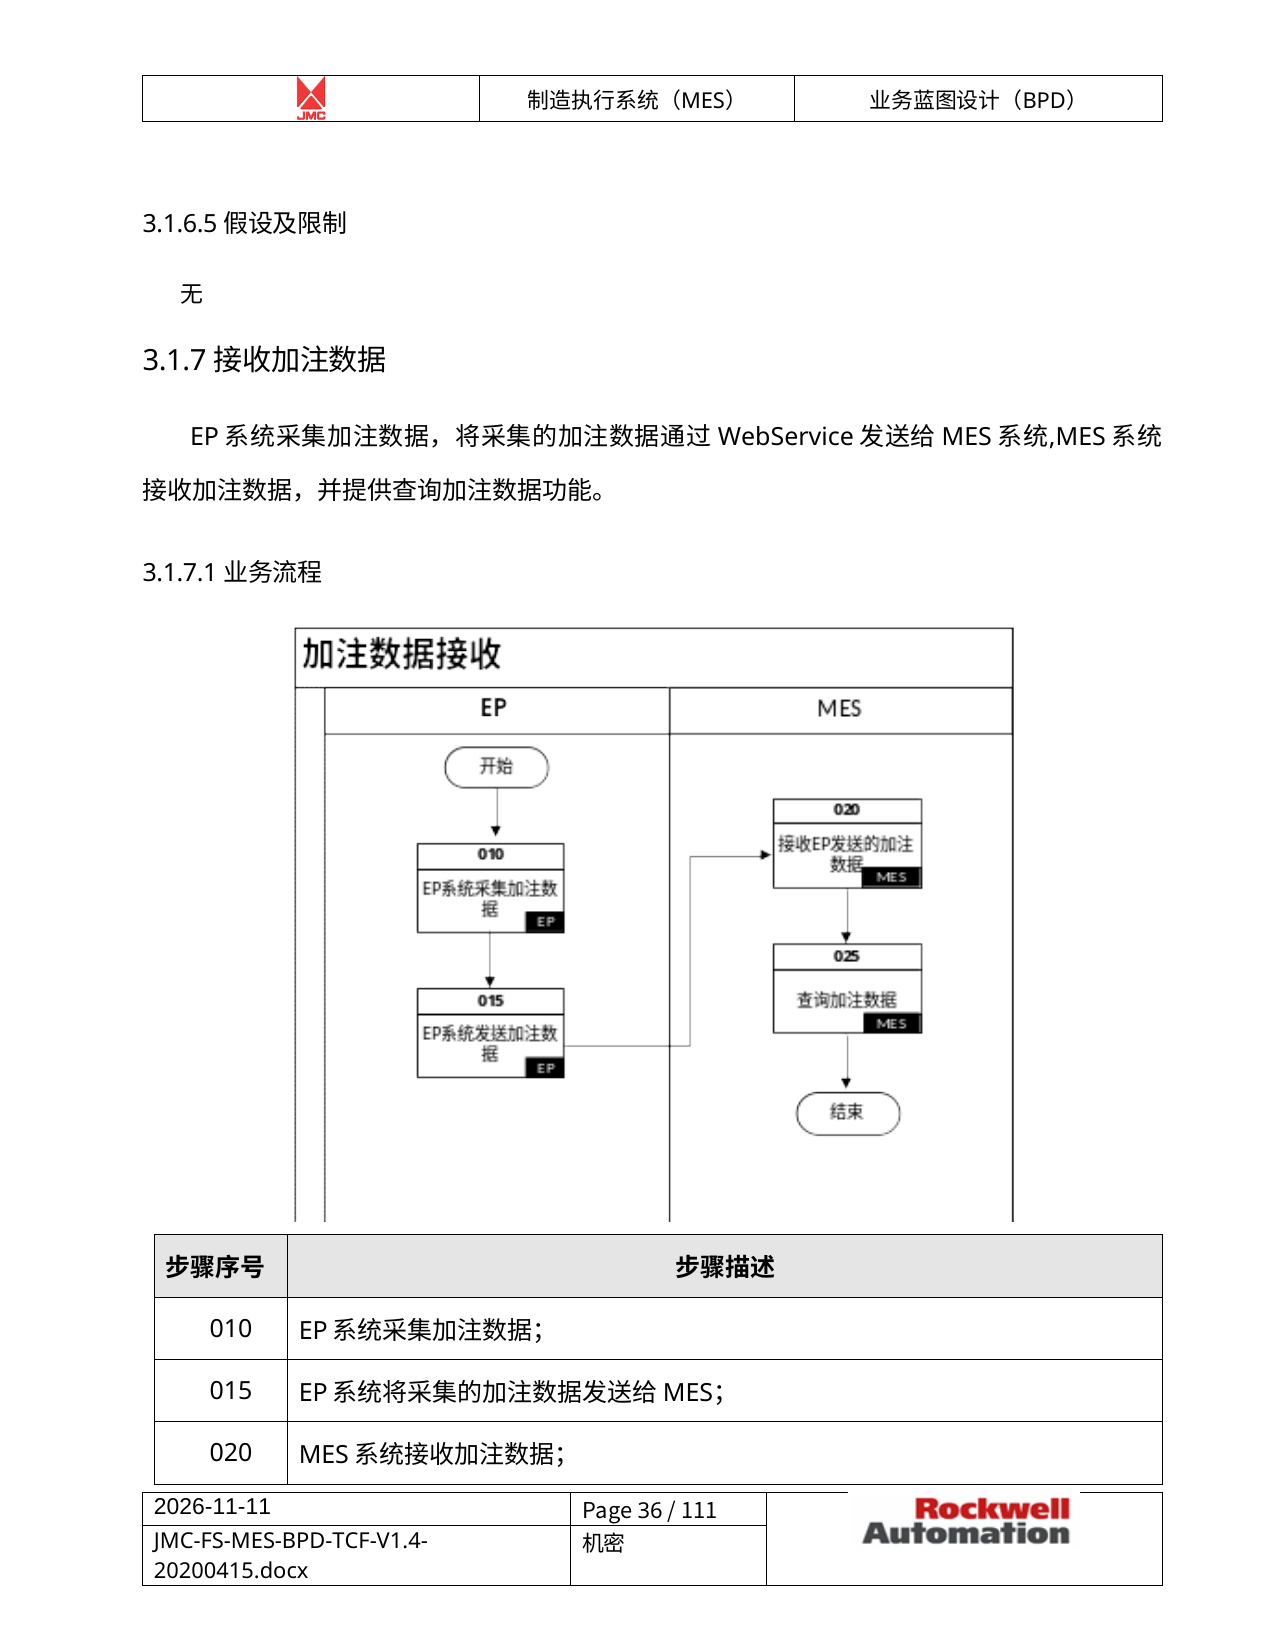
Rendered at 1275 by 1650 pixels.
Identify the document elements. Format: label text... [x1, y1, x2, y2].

text 无 [180, 276, 1162, 309]
table_cell 020 [155, 1422, 287, 1483]
table_header 步骤序号 [155, 1235, 287, 1297]
picture [847, 1492, 1080, 1549]
text EP系统采集加注数据，将采集的加注数据通过WebService发送给MES系统,MES系统接收加注数据，并提供查询加注数据功能。 [142, 416, 1162, 507]
table_cell MES系统接收加注数据； [288, 1422, 1162, 1483]
subtitle 业务流程 [142, 552, 1162, 588]
subtitle 假设及限制 [142, 203, 1162, 240]
subtitle 接收加注数据 [142, 336, 1162, 378]
table_cell 010 [155, 1298, 287, 1359]
table_cell EP系统将采集的加注数据发送给MES； [288, 1360, 1162, 1421]
picture [296, 76, 326, 121]
table_cell EP系统采集加注数据； [288, 1298, 1162, 1359]
table_header 步骤描述 [288, 1235, 1162, 1297]
table_cell 015 [155, 1360, 287, 1421]
